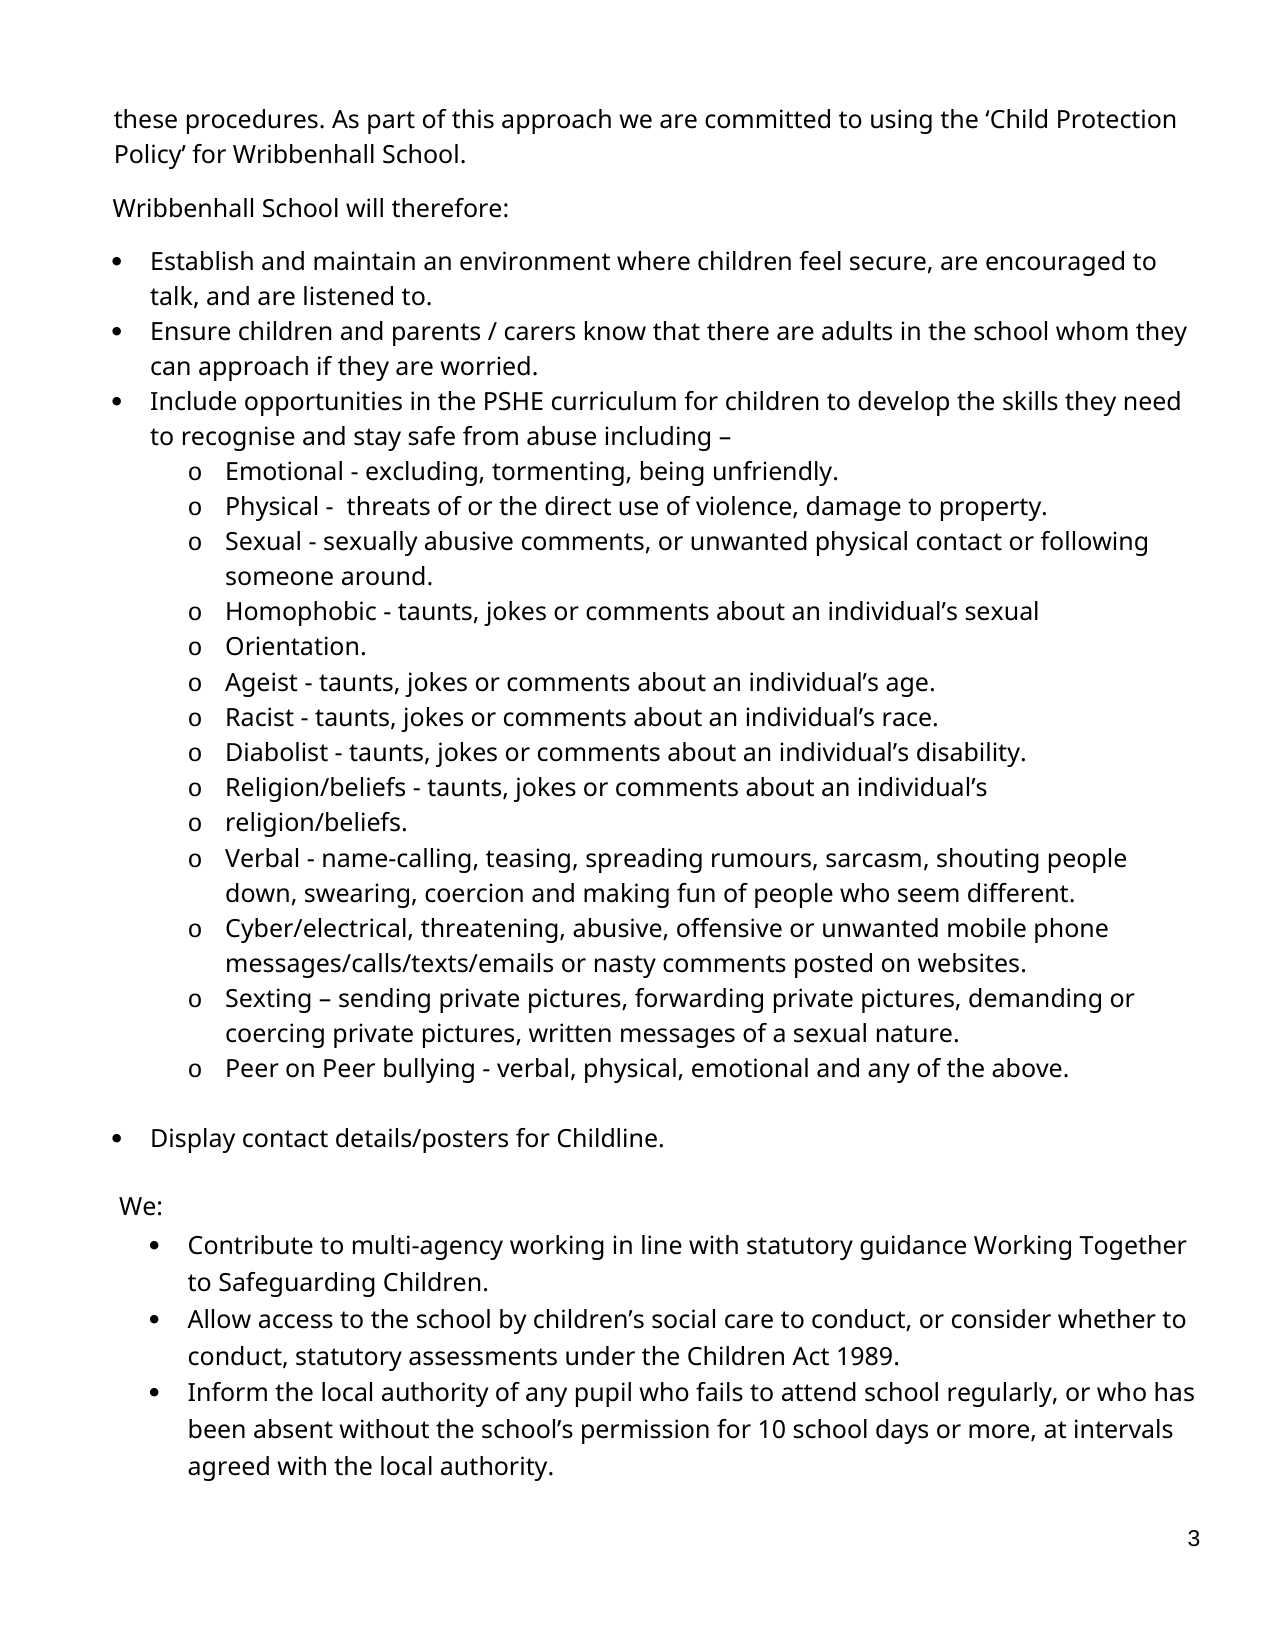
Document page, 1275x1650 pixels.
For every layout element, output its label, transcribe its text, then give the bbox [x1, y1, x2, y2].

list Diabolist - taunts, jokes or comments about an individual’s disability. [187, 735, 1195, 769]
text We: [112, 1189, 1200, 1223]
list Peer on Peer bullying - verbal, physical, emotional and any of the above. [187, 1051, 1195, 1085]
list Inform the local authority of any pupil who fails to attend school regularly, or who has been absent without the school’s permission for 10 school days or more, at intervals agreed with the local authority. [150, 1375, 1200, 1483]
list Religion/beliefs - taunts, jokes or comments about an individual’s [187, 770, 1195, 804]
list Cyber/electrical, threatening, abusive, offensive or unwanted mobile phone messages/calls/texts/emails or nasty comments posted on websites. [187, 911, 1195, 980]
list Display contact details/posters for Childline. [112, 1121, 1195, 1155]
list Allow access to the school by children’s social care to conduct, or consider whether to conduct, statutory assessments under the Children Act 1989. [150, 1301, 1200, 1372]
list Ageist - taunts, jokes or comments about an individual’s age. [187, 664, 1195, 698]
list Contribute to multi-agency working in line with statutory guidance Working Together to Safeguarding Children. [150, 1228, 1200, 1299]
list Establish and maintain an environment where children feel secure, are encouraged to talk, and are listened to. [112, 243, 1195, 312]
list Sexting – sending private pictures, forwarding private pictures, demanding or coercing private pictures, written messages of a sexual nature. [187, 981, 1195, 1050]
list Verbal - name-calling, teasing, spreading rumours, sarcasm, shouting people down, swearing, coercion and making fun of people who seem different. [187, 840, 1195, 909]
list Orientation. [187, 629, 1195, 663]
list Ensure children and parents / carers know that there are adults in the school whom they can approach if they are worried. [112, 313, 1195, 382]
list Include opportunities in the PSHE curriculum for children to develop the skills they need to recognise and stay safe from abuse including – [112, 383, 1195, 452]
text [112, 101, 1195, 170]
list Physical - threats of or the direct use of violence, damage to property. [187, 488, 1195, 523]
list religion/beliefs. [187, 805, 1195, 839]
list Homophobic - taunts, jokes or comments about an individual’s sexual [187, 594, 1195, 628]
list Sexual - sexually abusive comments, or unwanted physical contact or following someone around. [187, 524, 1195, 593]
list Emotional - excluding, tormenting, being unfriendly. [187, 453, 1195, 487]
text Wribbenhall School will therefore: [112, 190, 1195, 224]
list Racist - taunts, jokes or comments about an individual’s race. [187, 699, 1195, 734]
